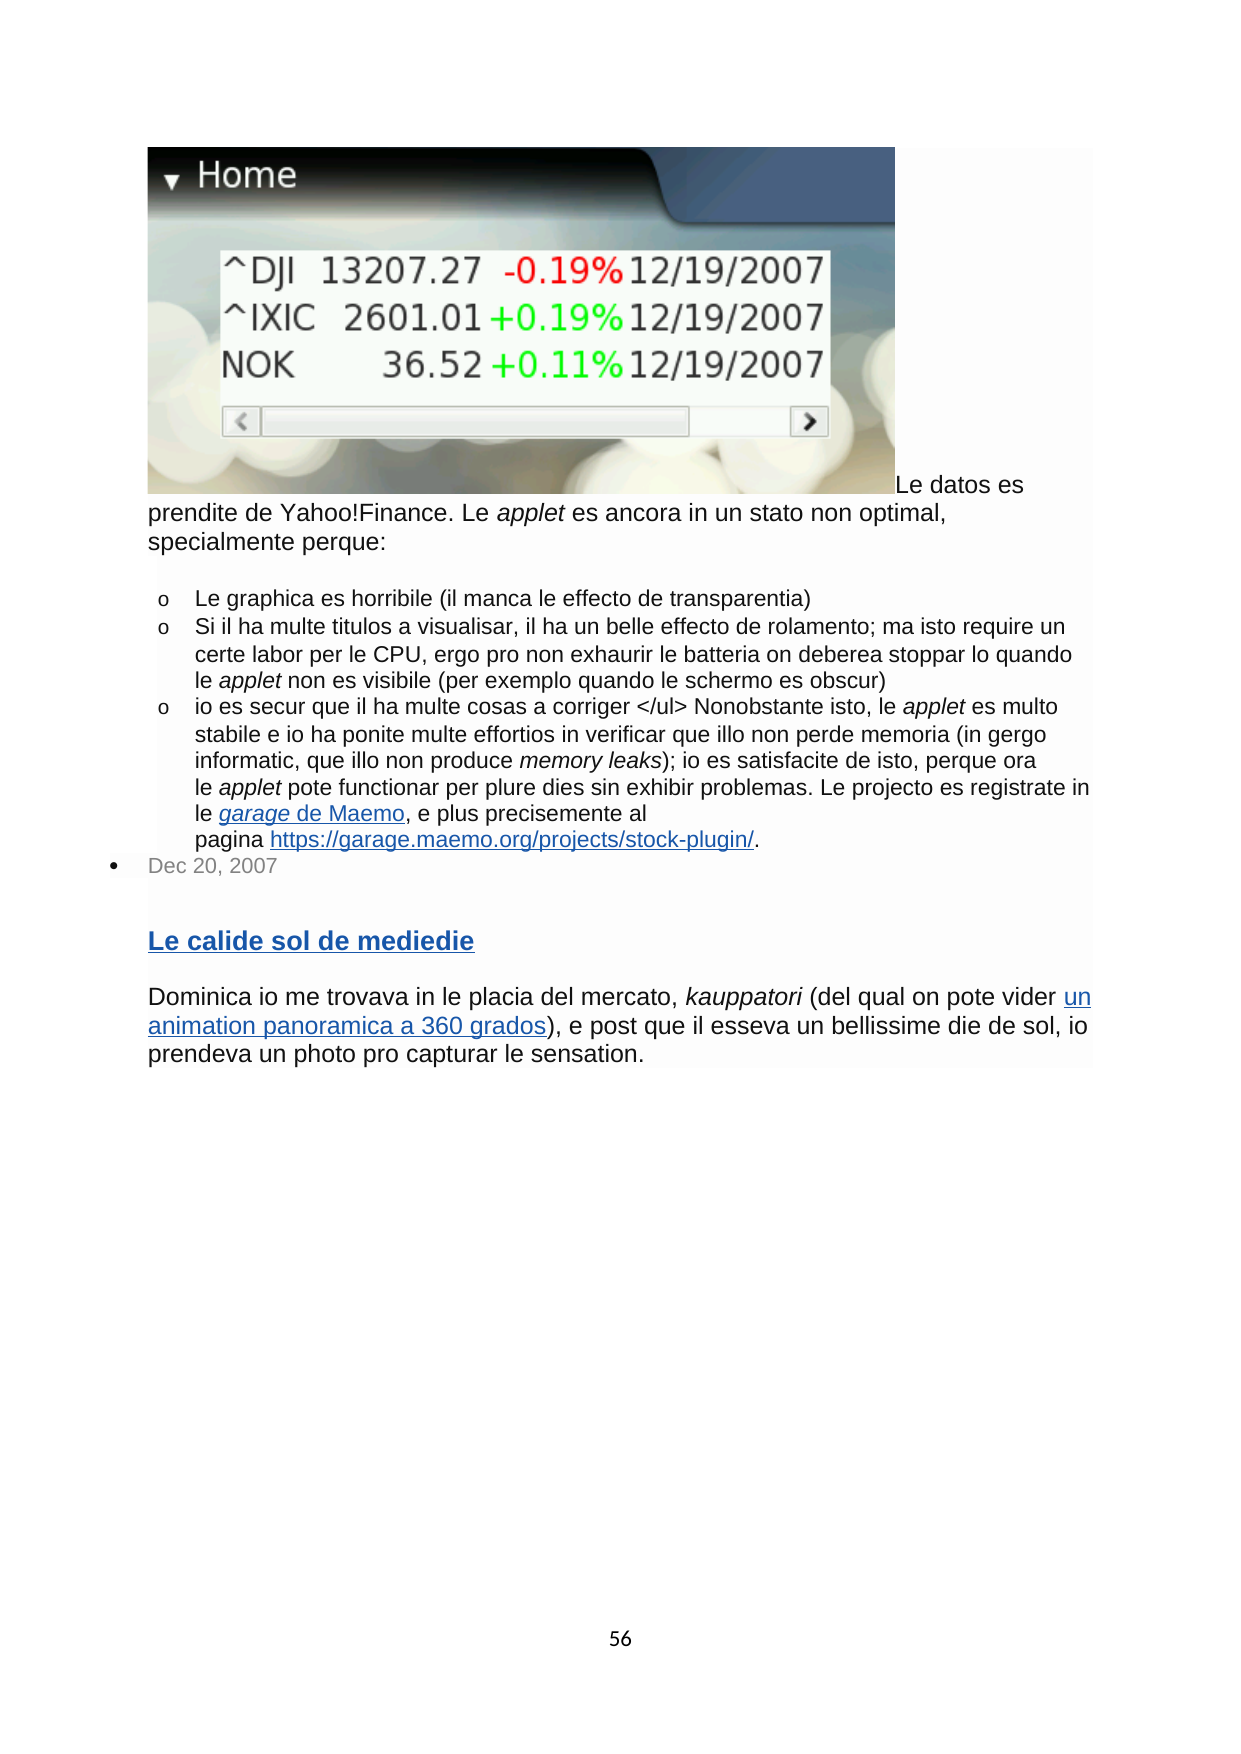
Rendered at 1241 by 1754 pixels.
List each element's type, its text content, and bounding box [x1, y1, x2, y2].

list Dec 20, 2007 [110, 853, 1093, 878]
text Dominica io me trovava in le placia del mercato, kauppatori (del qual on pote vider un animation panoramica a 360 grados), e post que il esseva un bellissime die de sol, io prendeva un photo pro capturar le sensation.Lo que forsan non es evidente, es que le sol esseva quasi perfectemente a sud: le hora esseva 13:46. [148, 982, 1093, 1068]
list Le graphica es horribile (il manca le effecto de transparentia) [157, 585, 1093, 613]
list io es secur que il ha multe cosas a corriger </ul> Nonobstante isto, le applet es multo stabile e io ha ponite multe effortios in verificar que illo non perde memoria (in gergo informatic, que illo non produce memory leaks); io es satisfacite de isto, perque ora le applet pote functionar per plure dies sin exhibir problemas. Le projecto es registrate in le garage de Maemo, e plus precisemente al pagina https://garage.maemo.org/projects/stock-plugin/. [157, 693, 1093, 853]
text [148, 148, 1093, 556]
subtitle Le calide sol de mediedie [148, 925, 1093, 956]
list Si il ha multe titulos a visualisar, il ha un belle effecto de rolamento; ma isto require un certe labor per le CPU, ergo pro non exhaurir le batteria on deberea stoppar lo quando le applet non es visibile (per exemplo quando le schermo es obscur) [157, 613, 1093, 693]
picture [147, 147, 895, 494]
